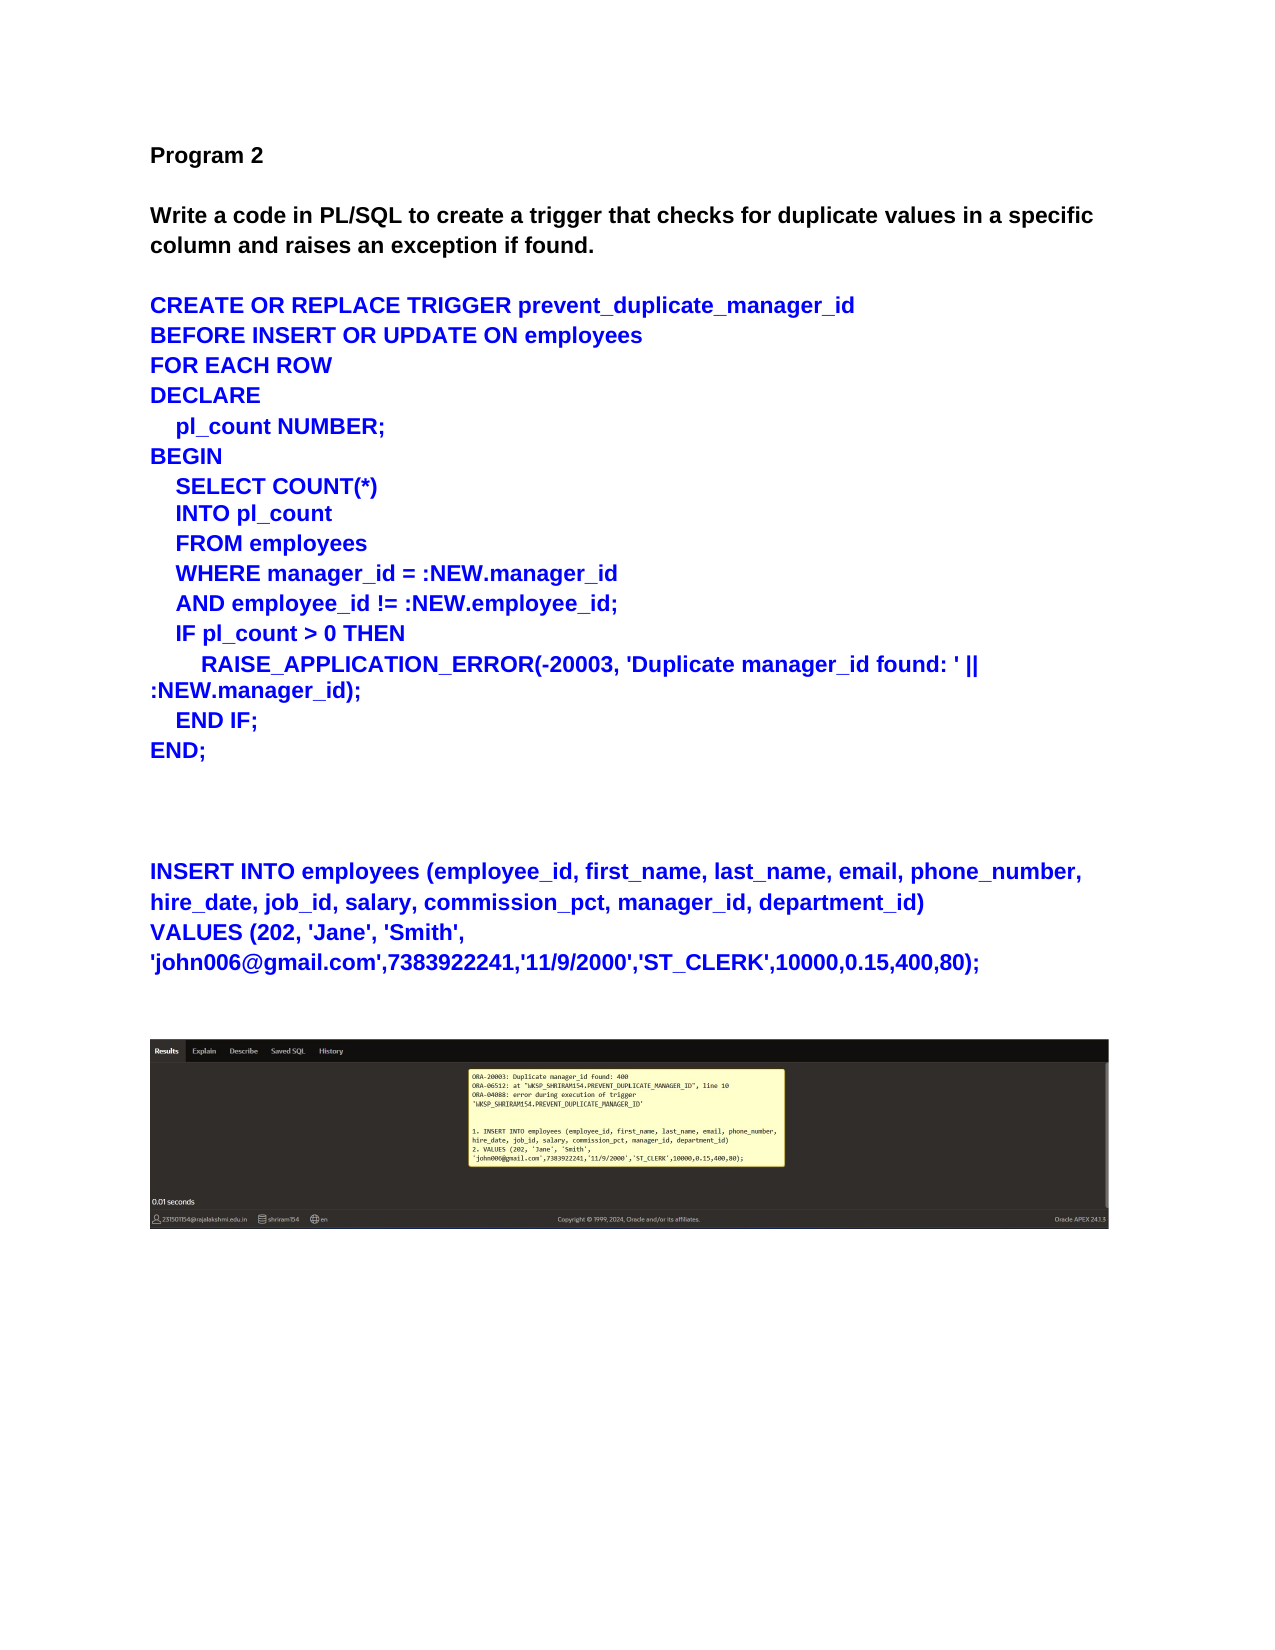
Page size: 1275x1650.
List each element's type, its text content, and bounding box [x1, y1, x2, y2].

text :NEW.manager_id); END IF; [150, 677, 363, 733]
picture [150, 1039, 1109, 1229]
text RAISE_APPLICATION_ERROR(-20003, 'Duplicate manager_id found: ' || [201, 651, 1210, 677]
text WHERE manager_id = :NEW.manager_id AND employee_id != :NEW.employee_id; IF pl_count > 0 THEN [175, 560, 618, 647]
text VALUES (202, 'Jane', 'Smith', 'john006@gmail.com',7383922241,'11/9/2000','ST_CLERK',10000,0.15,400,80); [150, 919, 1210, 975]
text INSERT INTO employees (employee_id, first_name, last_name, email, phone_number, hire_date, job_id, salary, commission_pct, manager_id, department_id) [150, 858, 1084, 915]
text Write a code in PL/SQL to create a trigger that checks for duplicate values in a specific column and raises an exception if found. [150, 202, 1116, 258]
text Program 2 [150, 142, 1210, 168]
text FOR EACH ROW DECLARE [150, 352, 334, 409]
text END; [150, 737, 1210, 764]
text SELECT COUNT(*) [175, 473, 1210, 499]
text CREATE OR REPLACE TRIGGER prevent_duplicate_manager_id BEFORE INSERT OR UPDATE ON employees [150, 292, 858, 348]
text pl_count NUMBER; BEGIN [150, 413, 387, 469]
text INTO pl_count FROM employees [175, 499, 368, 556]
